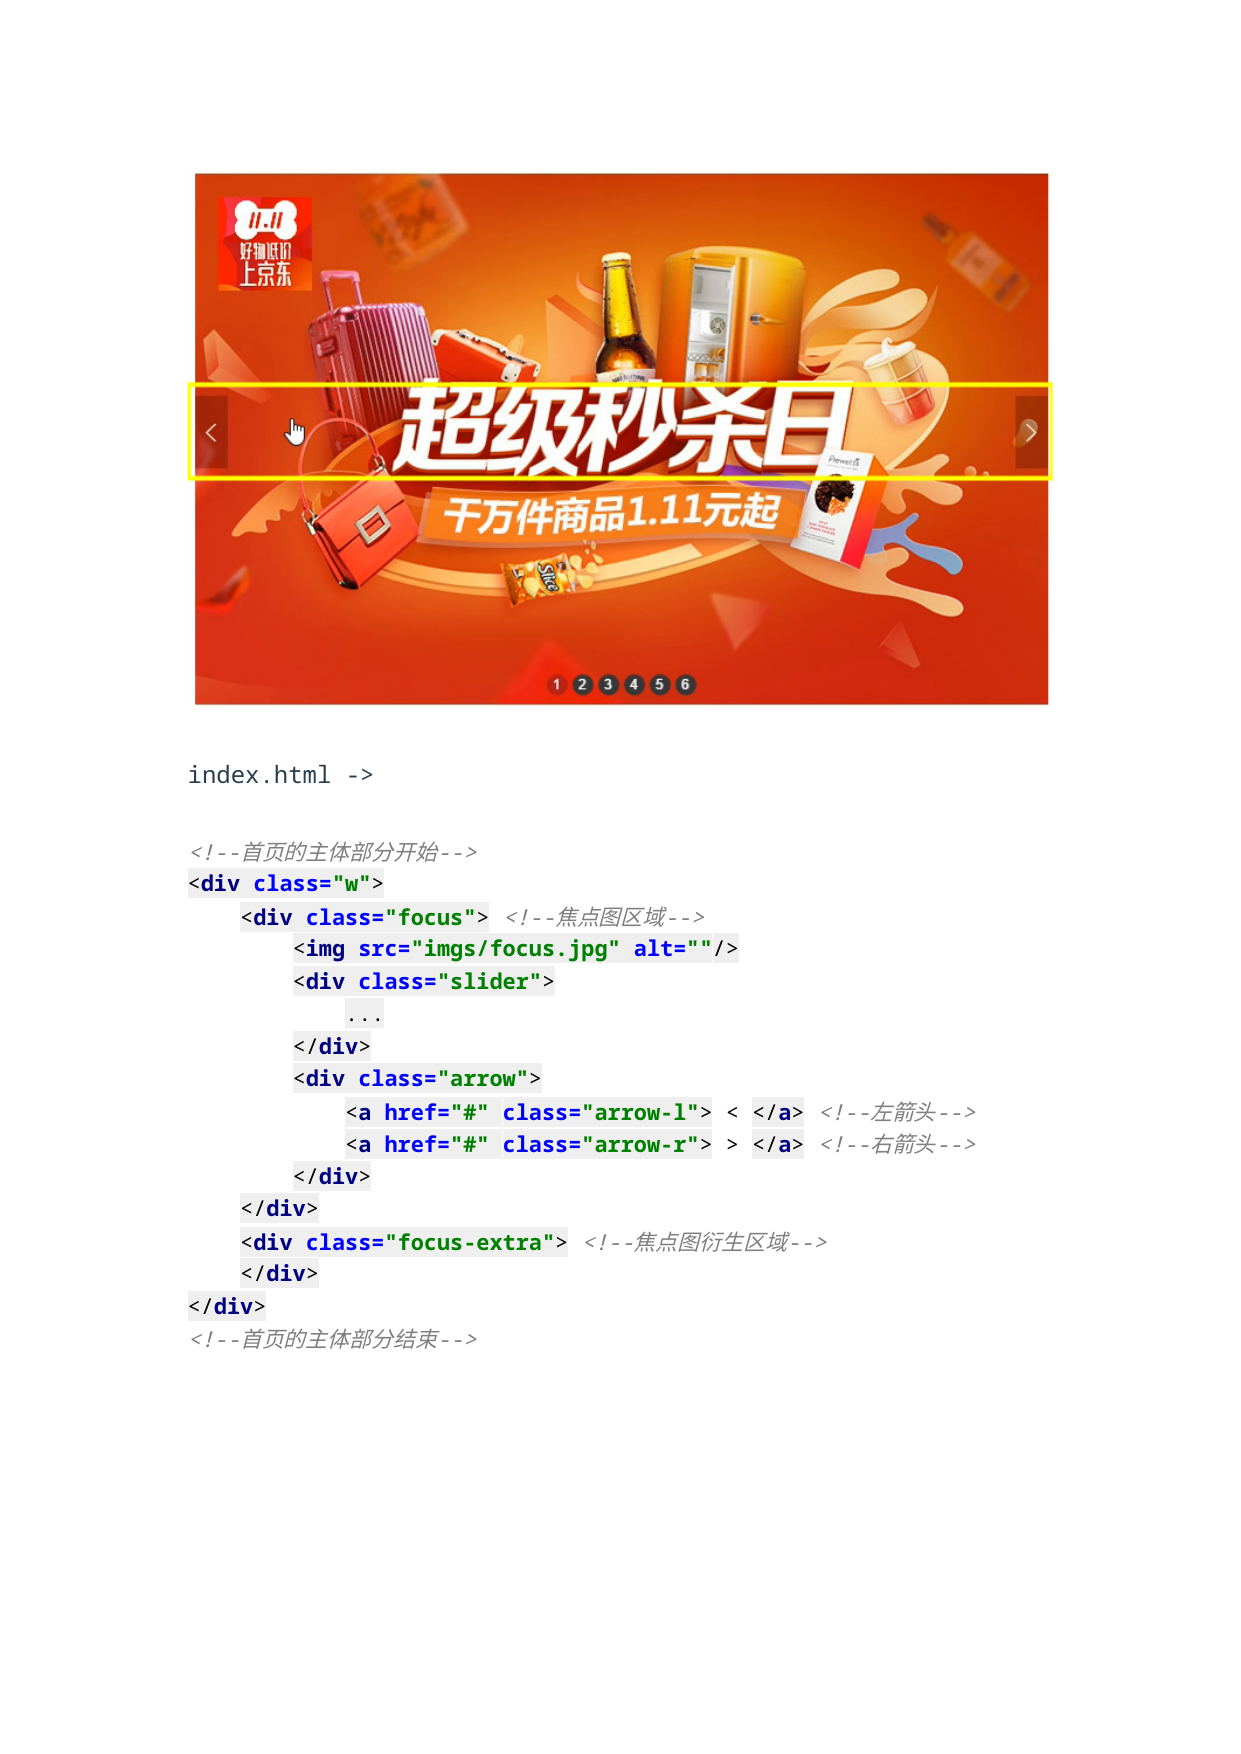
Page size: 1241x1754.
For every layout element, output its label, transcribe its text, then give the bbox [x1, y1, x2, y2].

text <!--首页的主体部分开始--> <div class="w"> <div class="focus"> <!--焦点图区域--> <img src="imgs/focus.jpg" alt=""/> <div class="slider"> ... </div> <div class="arrow"> <a href="#" class="arrow-l"> < </a> <!--左箭头--> <a href="#" class="arrow-r"> > </a> <!--右箭头--> </div> </div> <div class="focus-extra"> <!--焦点图衍生区域--> </div> </div> <!--首页的主体部分结束--> [187, 834, 1053, 1354]
text index.html -> [187, 742, 1053, 807]
picture [187, 169, 1053, 707]
